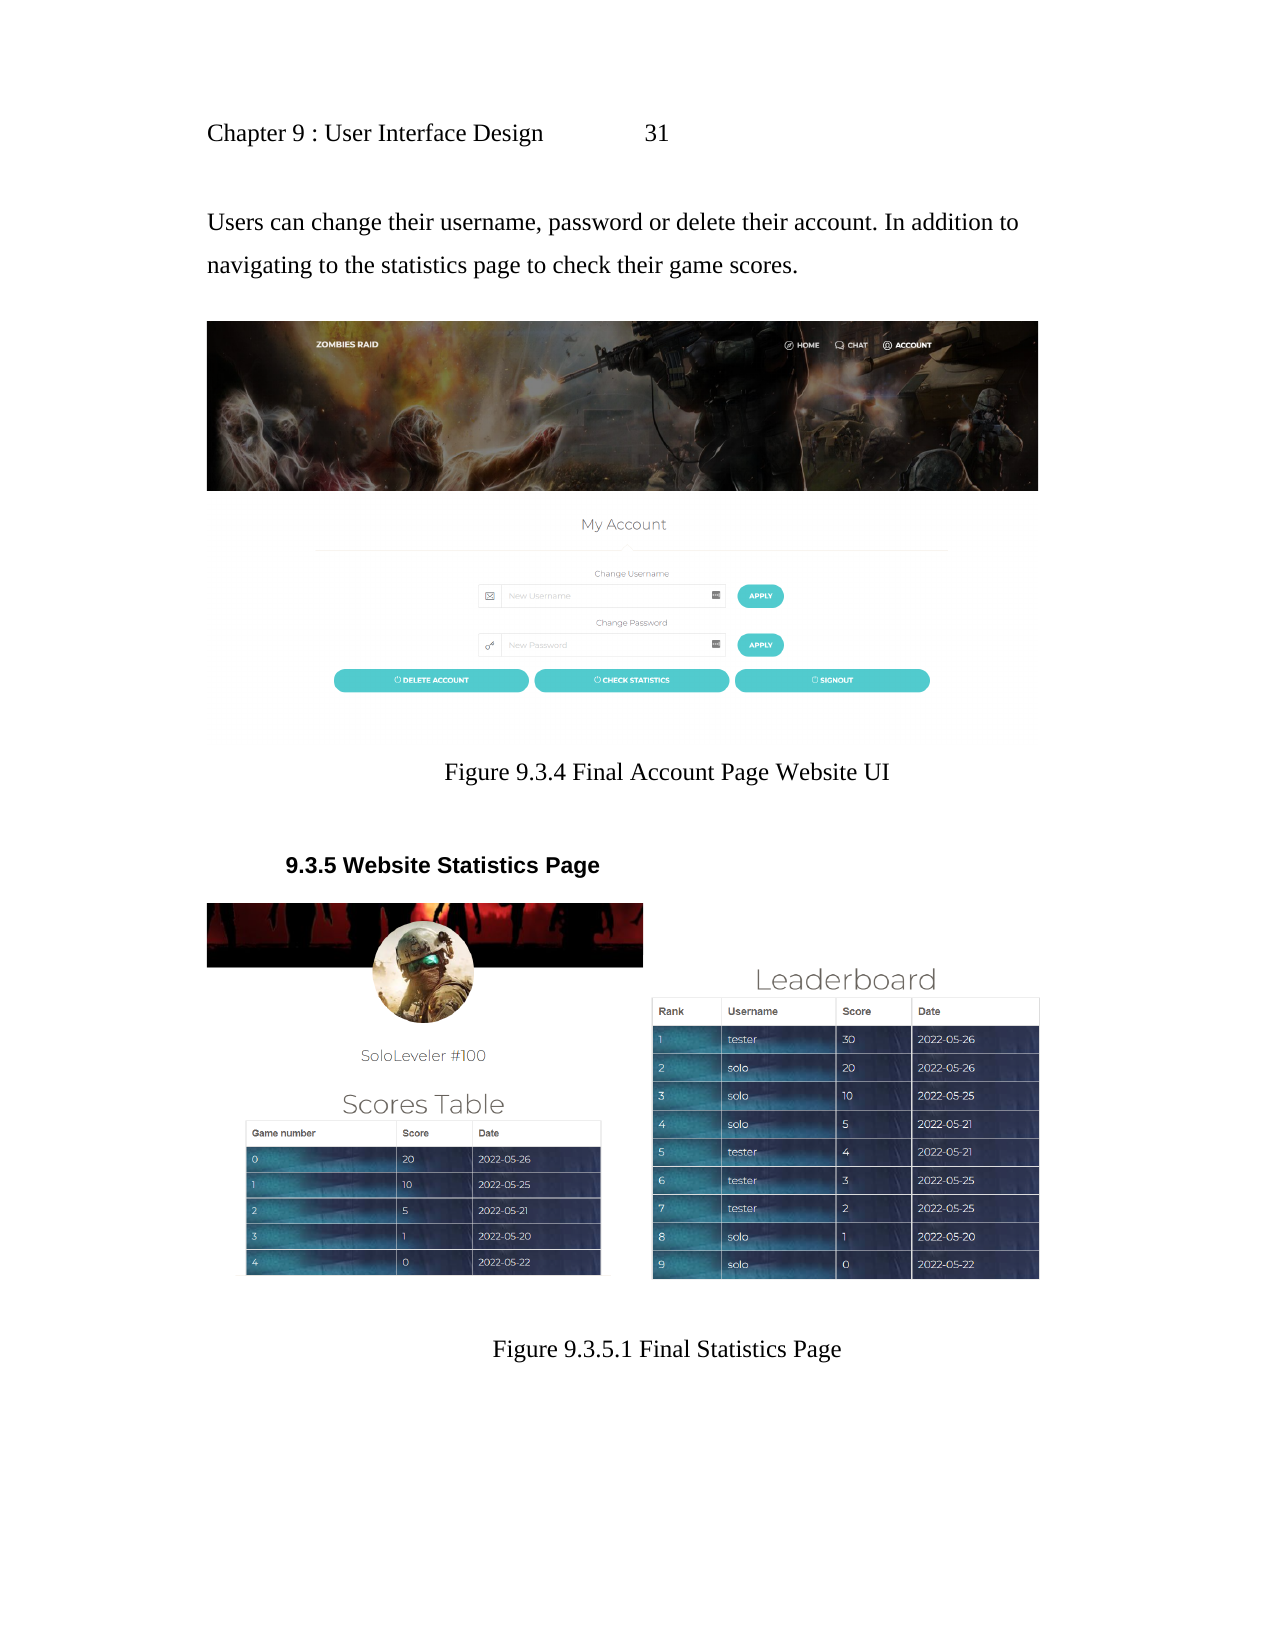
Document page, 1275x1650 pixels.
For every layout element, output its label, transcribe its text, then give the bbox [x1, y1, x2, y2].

picture [206, 903, 1054, 1294]
subtitle 9.3.5 Website Statistics Page [285, 852, 1127, 878]
text Figure ‎9.3.5.1 Final Statistics Page [207, 1334, 1127, 1363]
picture [206, 321, 1039, 745]
text Figure ‎9.3.4 Final Account Page Website UI [207, 757, 1127, 786]
text Users can change their username, password or delete their account. In addition to navigating to the statistics page to check their game scores. [207, 207, 1127, 279]
